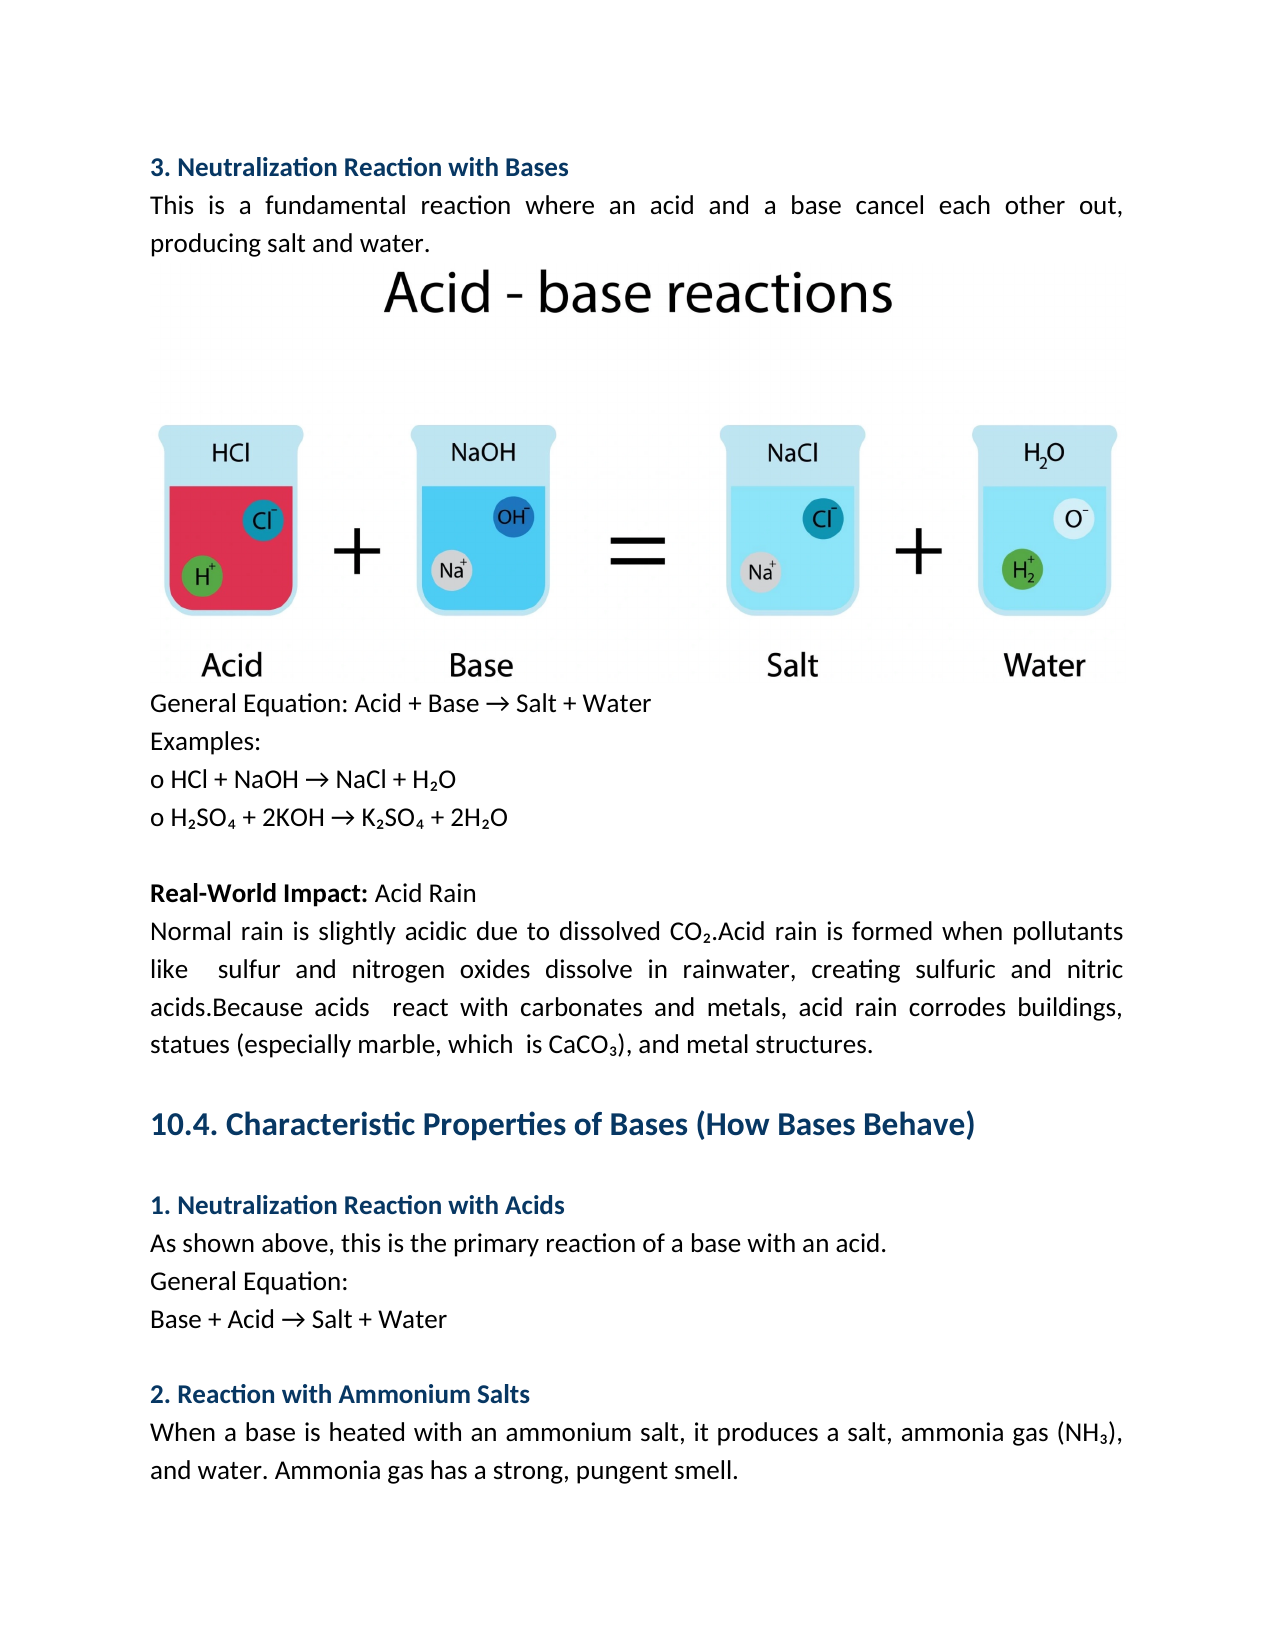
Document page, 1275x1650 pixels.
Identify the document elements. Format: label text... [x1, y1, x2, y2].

text Base + Acid → Salt + Water [150, 1302, 1125, 1335]
text 3. Neutralization Reaction with Bases [150, 150, 1125, 183]
text 10.4. Characteristic Properties of Bases (How Bases Behave) [150, 1103, 1125, 1144]
text General Equation: Acid + Base → Salt + Water [150, 686, 1125, 719]
text Examples: [150, 724, 1125, 757]
text When a base is heated with an ammonium salt, it produces a salt, ammonia gas (NH₃), and water. Ammonia gas has a strong, pungent smell. [150, 1416, 1125, 1487]
text General Equation: [150, 1264, 1125, 1297]
text Real-World Impact: Acid Rain [150, 876, 1125, 909]
picture [150, 263, 1125, 683]
text Normal rain is slightly acidic due to dissolved CO₂.Acid rain is formed when pollutants like sulfur and nitrogen oxides dissolve in rainwater, creating sulfuric and nitric acids.Because acids react with carbonates and metals, acid rain corrodes buildings, statues (especially marble, which is CaCO₃), and metal structures. [150, 914, 1125, 1061]
text 2. Reaction with Ammonium Salts [150, 1378, 1125, 1411]
text o HCl + NaOH → NaCl + H₂O [150, 762, 1125, 795]
text This is a fundamental reaction where an acid and a base cancel each other out, producing salt and water. [150, 188, 1125, 259]
text As shown above, this is the primary reaction of a base with an acid. [150, 1226, 1125, 1259]
text o H₂SO₄ + 2KOH → K₂SO₄ + 2H₂O [150, 800, 1125, 833]
text 1. Neutralization Reaction with Acids [150, 1188, 1125, 1221]
